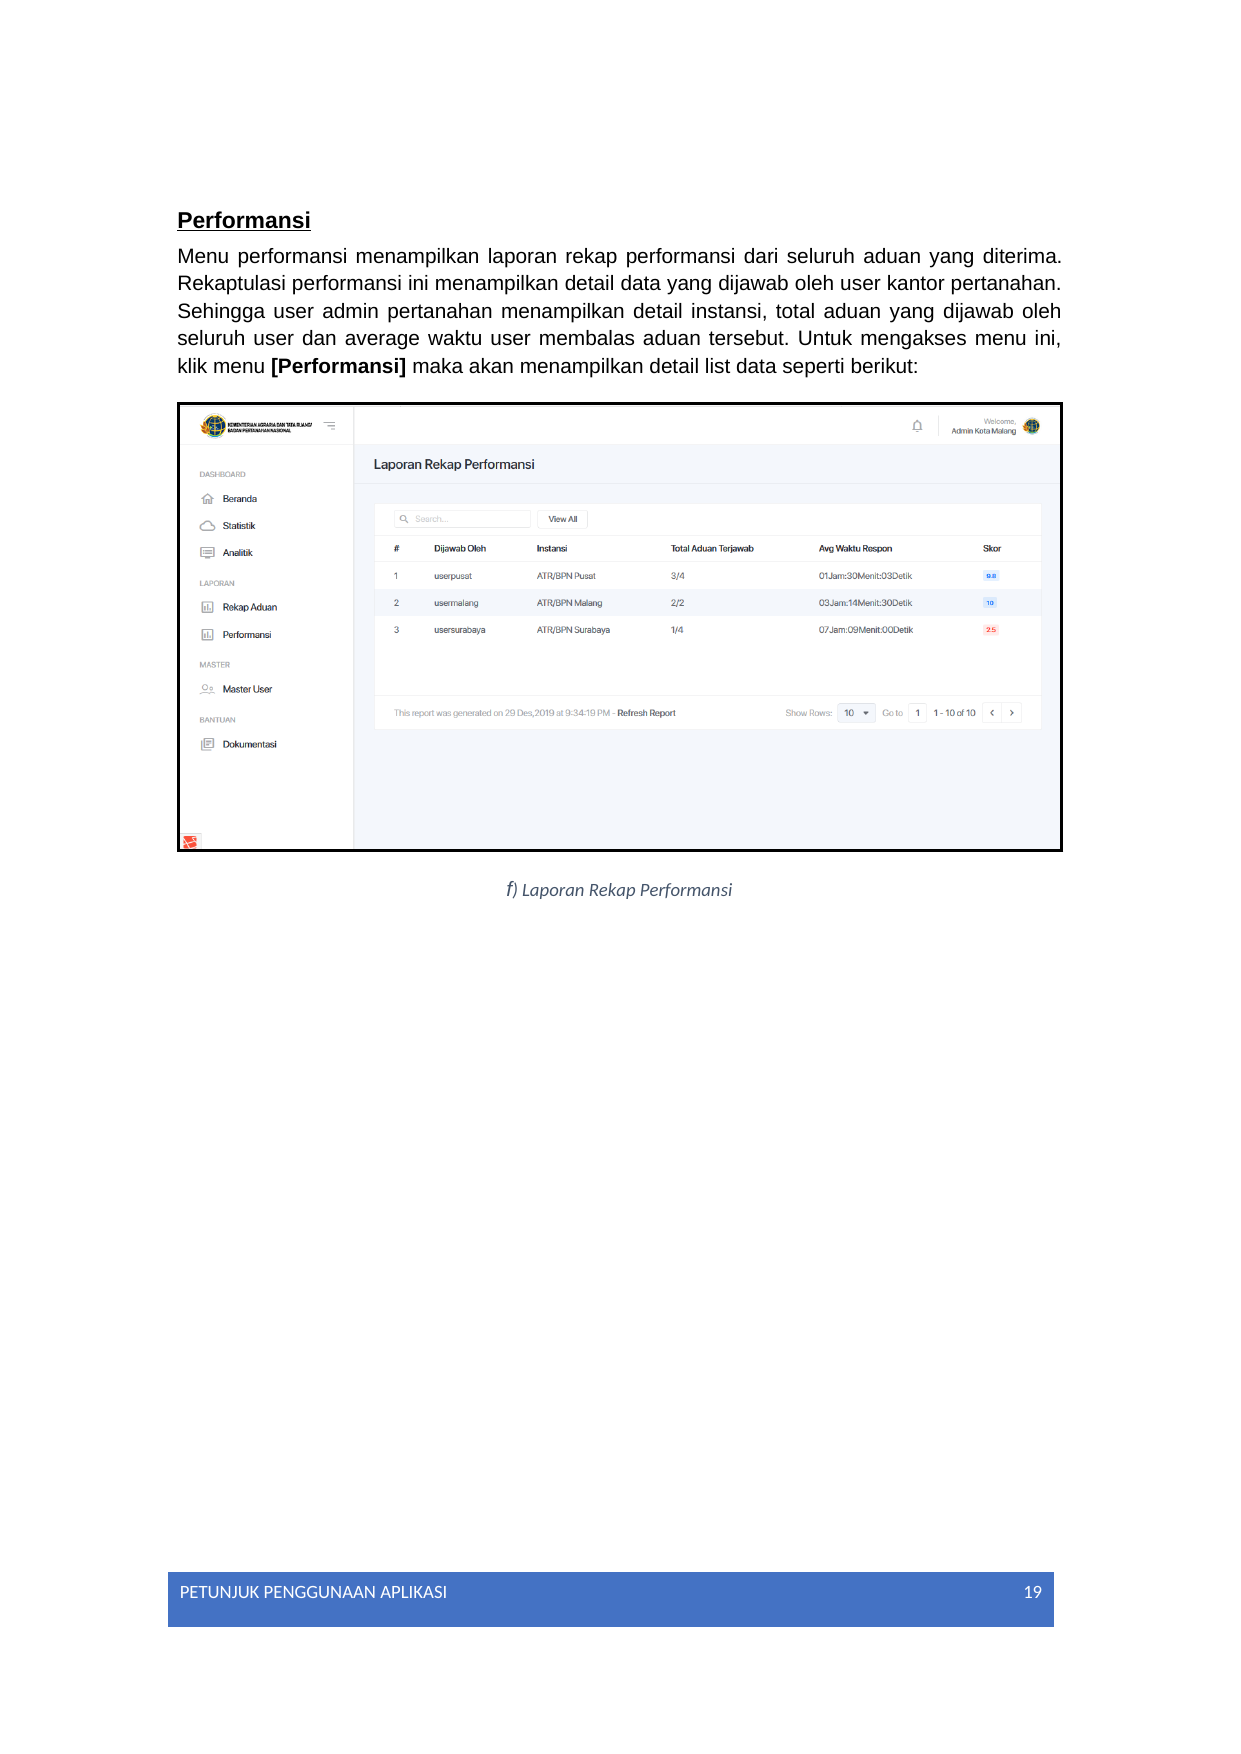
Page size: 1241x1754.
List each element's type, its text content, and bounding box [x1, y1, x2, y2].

subtitle Performansi [177, 207, 1063, 233]
picture [180, 405, 1060, 849]
text f) Laporan Rekap Performansi [177, 877, 1063, 901]
text Menu performansi menampilkan laporan rekap performansi dari seluruh aduan yang diterima. Rekaptulasi performansi ini menampilkan detail data yang dijawab oleh user kantor pertanahan. Sehingga user admin pertanahan menampilkan detail instansi, total aduan yang dijawab oleh seluruh user dan average waktu user membalas aduan tersebut. Untuk mengakses menu ini, klik menu [Performansi] maka akan menampilkan detail list data seperti berikut: [177, 244, 1063, 378]
